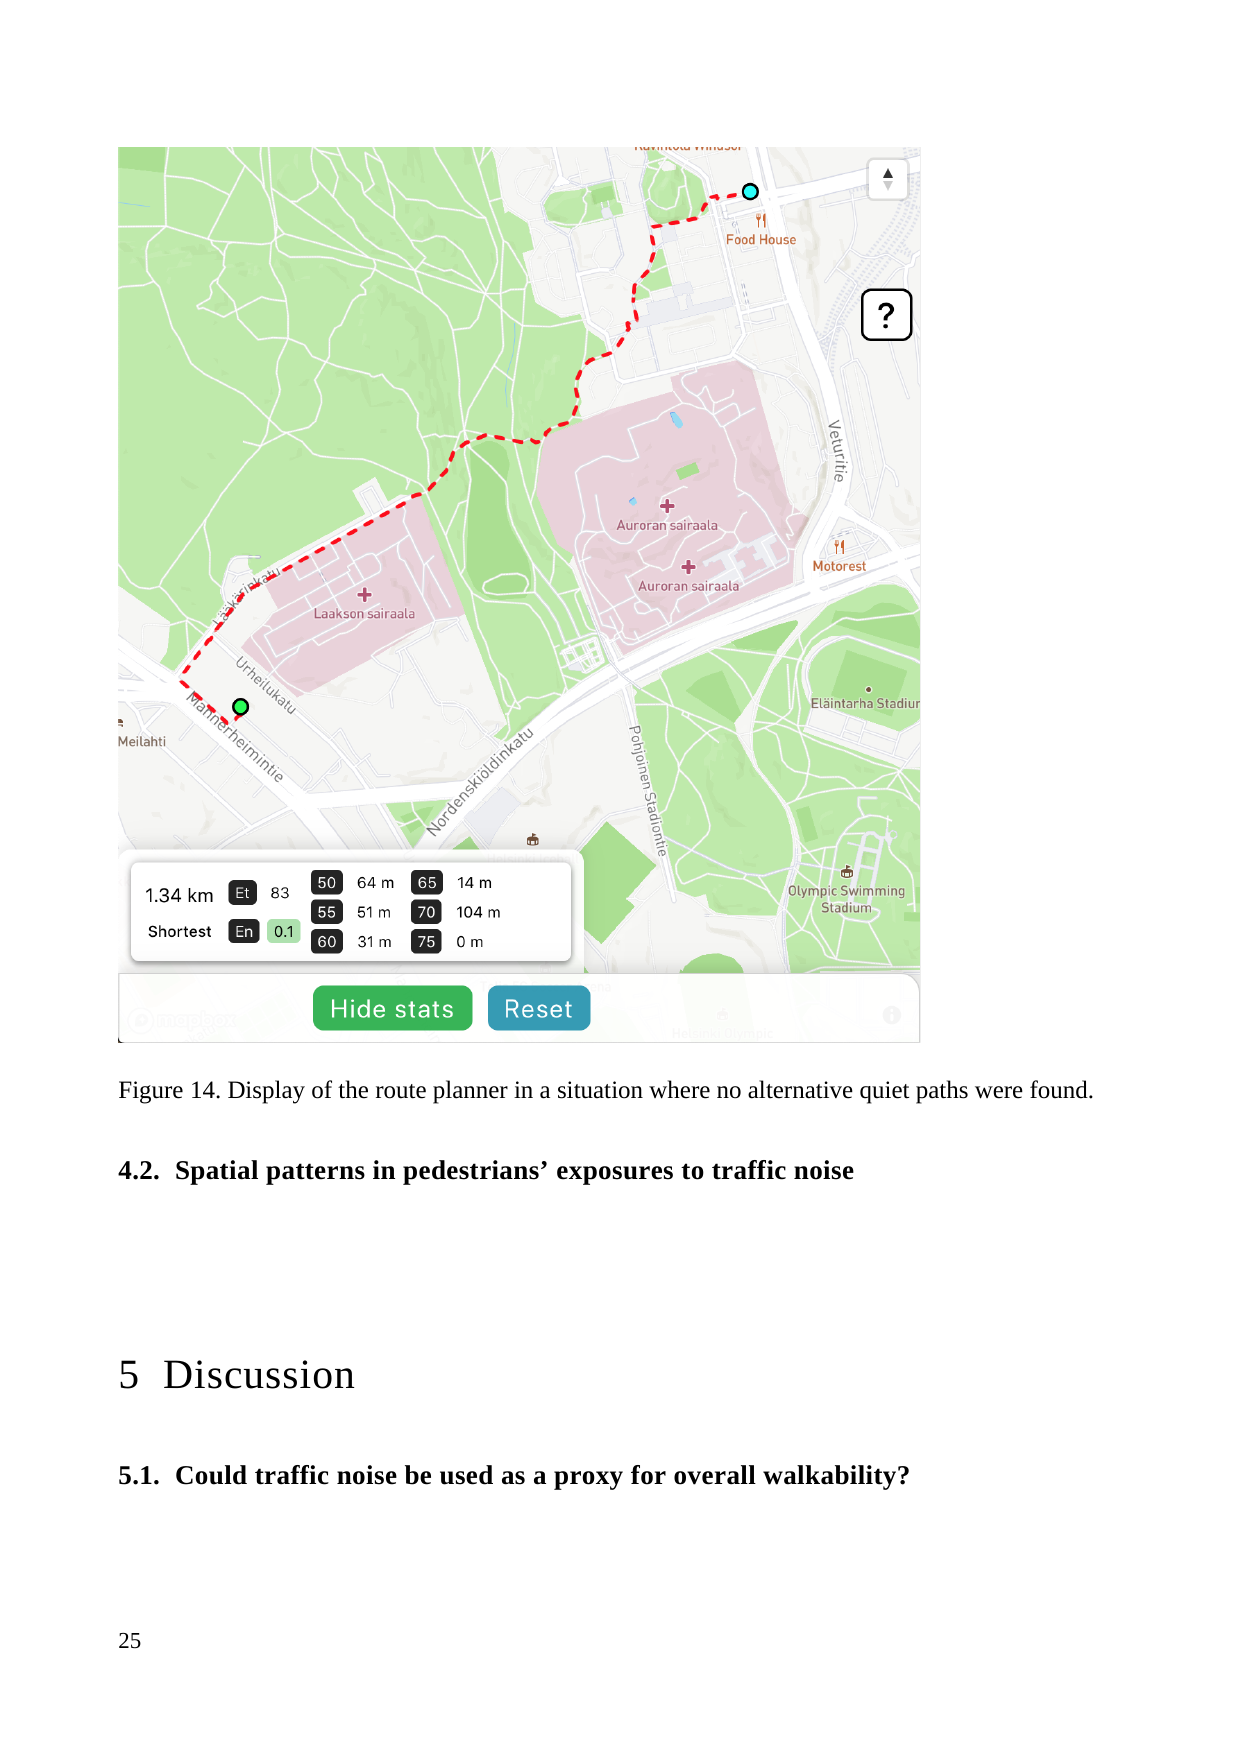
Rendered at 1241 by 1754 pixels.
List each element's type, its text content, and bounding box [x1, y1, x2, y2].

subtitle Spatial patterns in pedestrians’ exposures to traffic noise [118, 1154, 1122, 1185]
subtitle Could traffic noise be used as a proxy for overall walkability? [118, 1459, 1122, 1490]
text Figure 14. Display of the route planner in a situation where no alternative quiet paths were found. [118, 1076, 1122, 1104]
picture [118, 147, 921, 1043]
subtitle Discussion [118, 1350, 1122, 1398]
